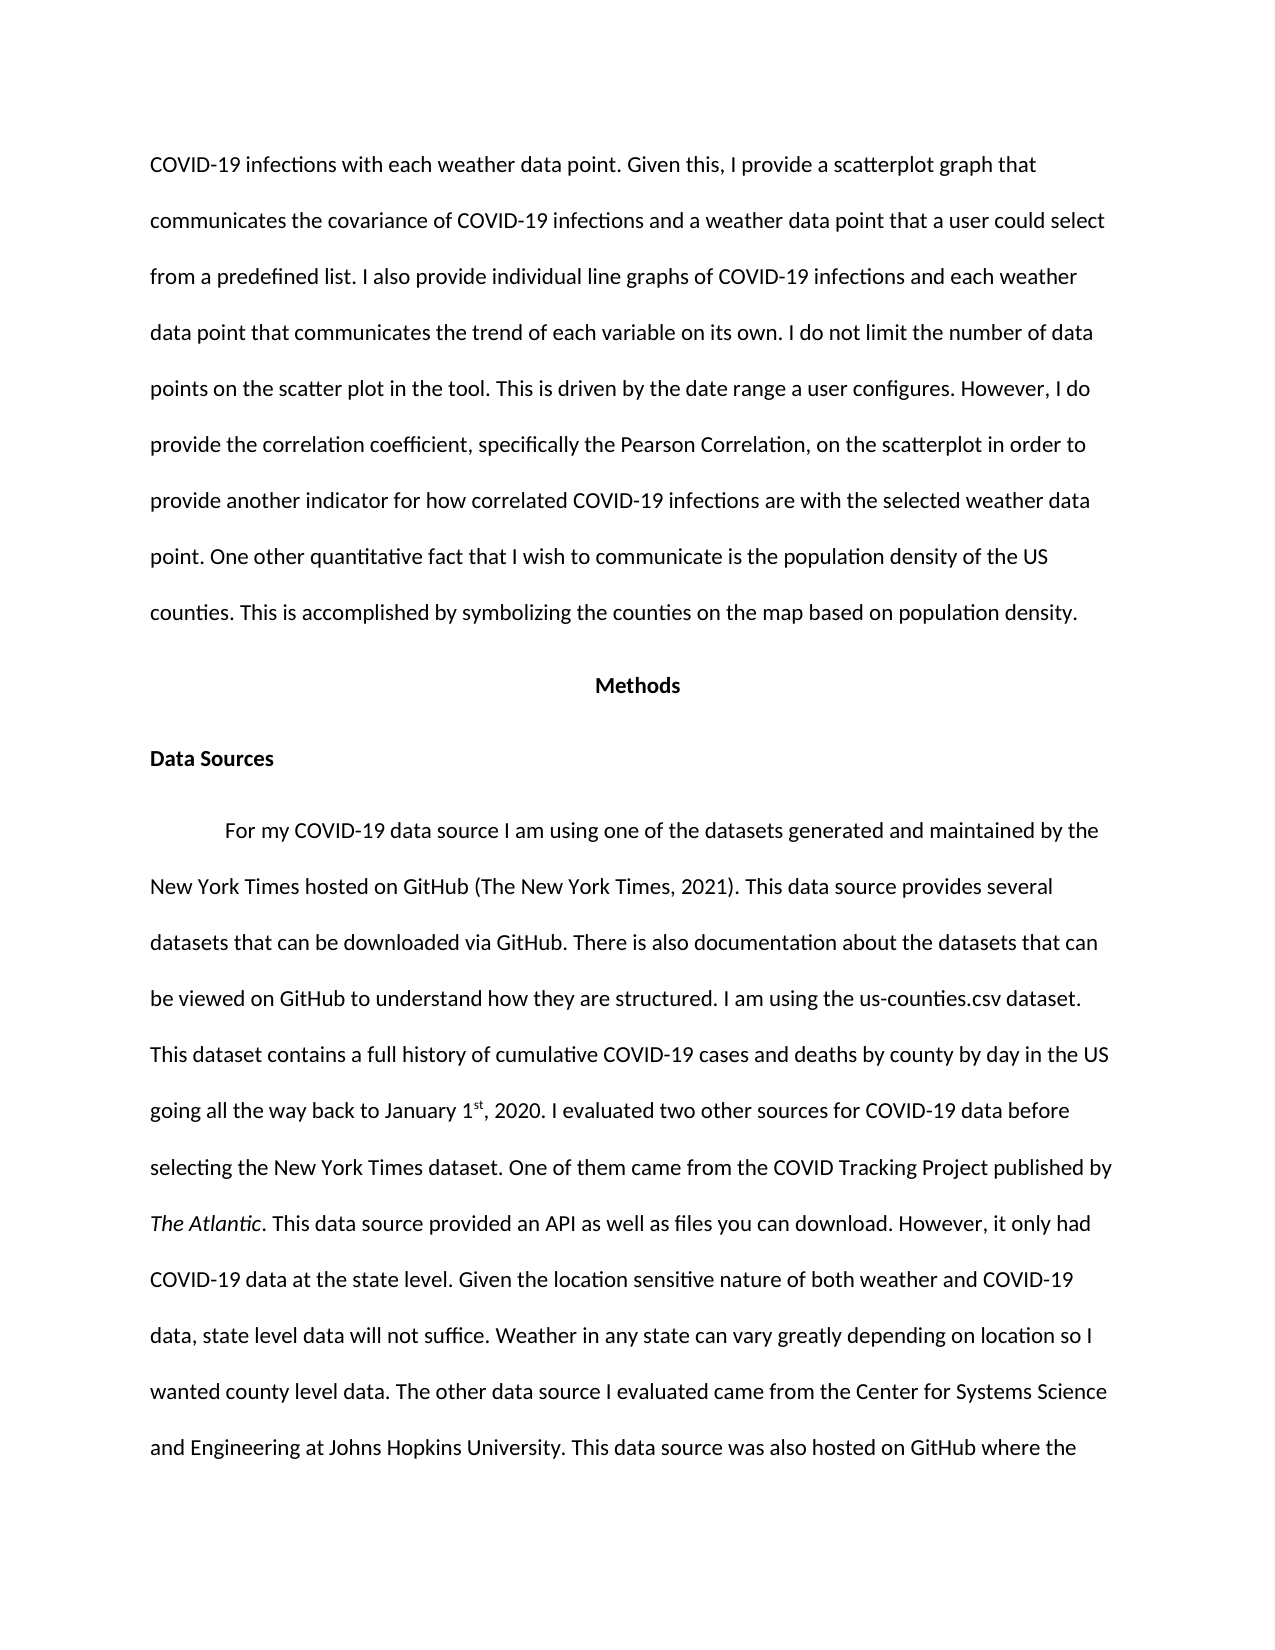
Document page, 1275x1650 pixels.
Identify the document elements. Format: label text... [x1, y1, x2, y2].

text Data Sources [150, 744, 1125, 772]
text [150, 816, 1125, 1461]
text Methods [150, 671, 1125, 699]
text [150, 150, 1125, 626]
